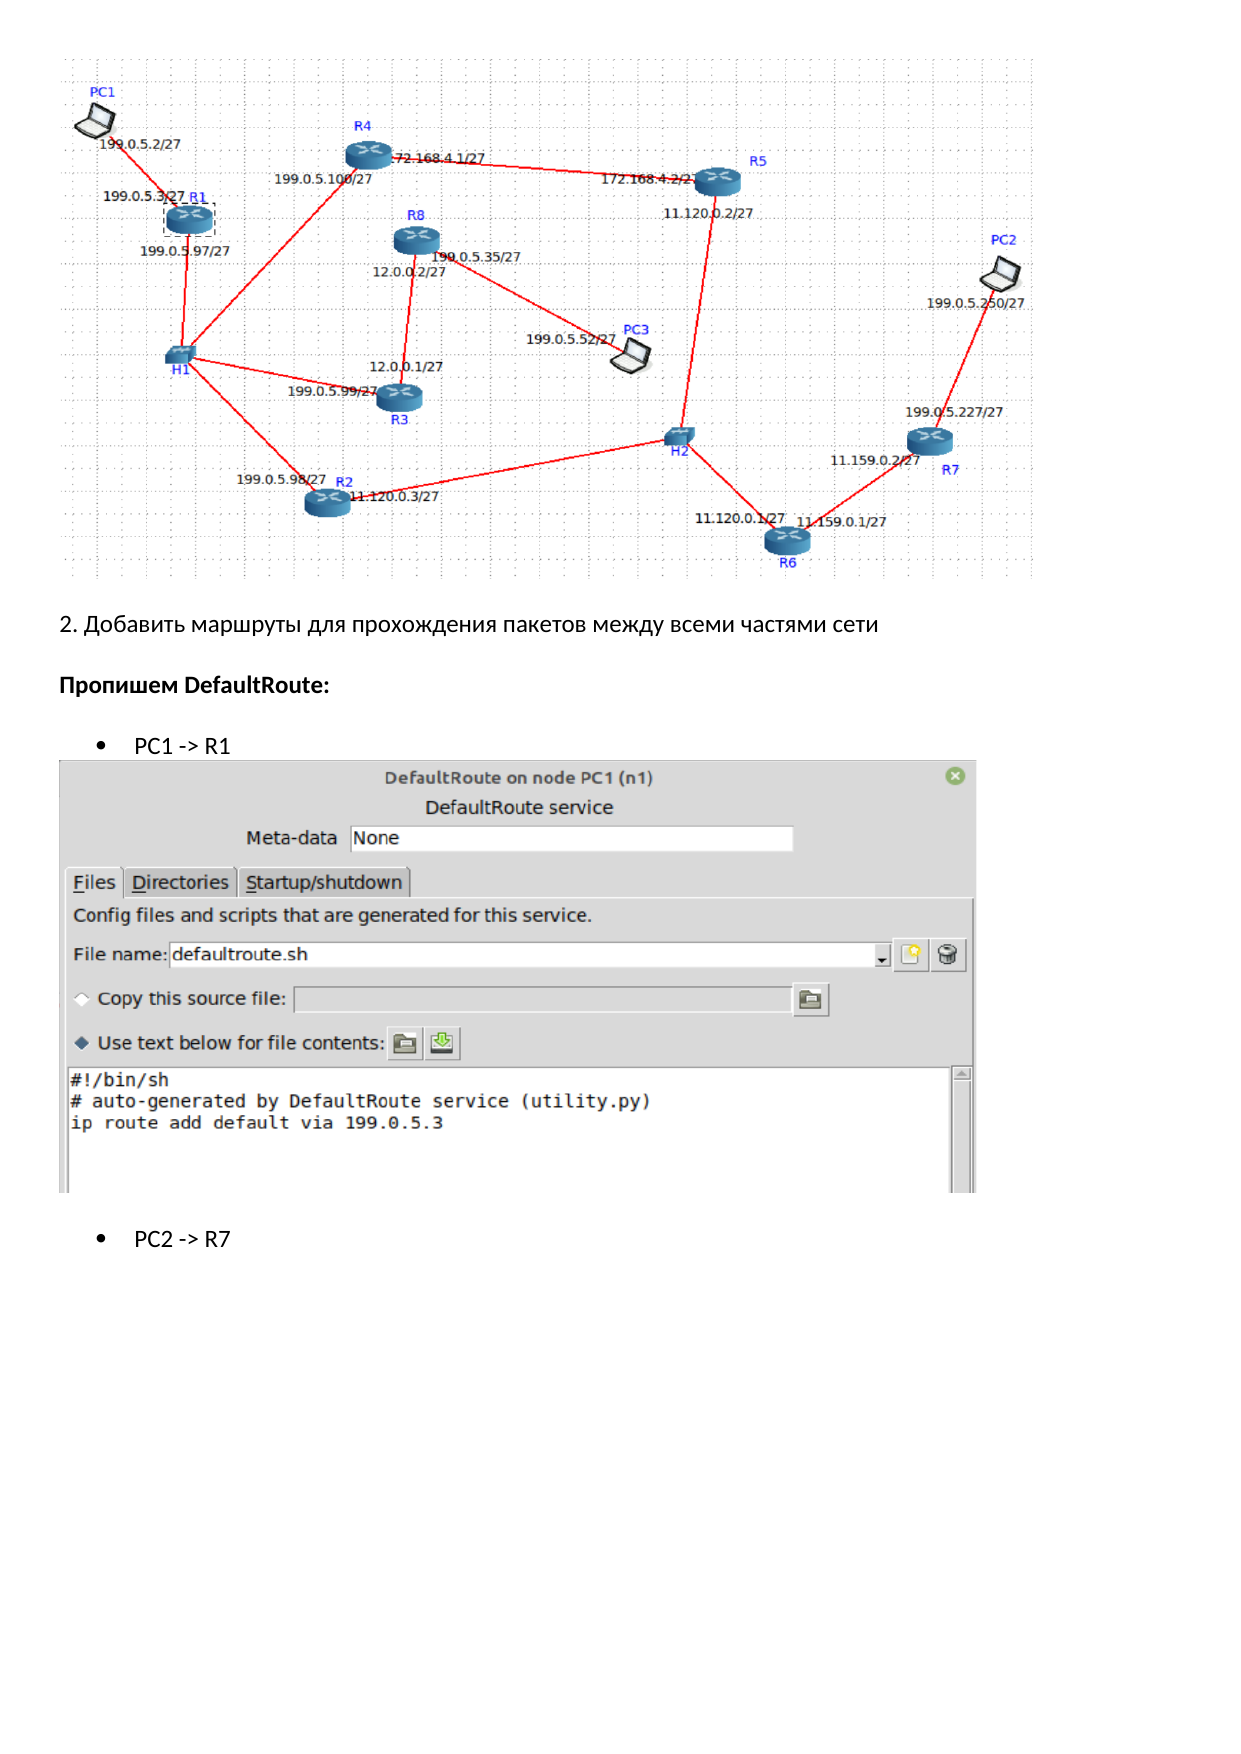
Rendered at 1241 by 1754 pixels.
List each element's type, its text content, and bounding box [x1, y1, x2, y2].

text Пропишем DefaultRoute: [59, 669, 1181, 699]
picture [59, 760, 977, 1193]
list PC1 -> R1 [97, 730, 1181, 760]
list PC2 -> R7 [97, 1223, 1181, 1254]
text 2. Добавить маршруты для прохождения пакетов между всеми частями сети [59, 608, 1181, 638]
picture [59, 59, 1034, 579]
